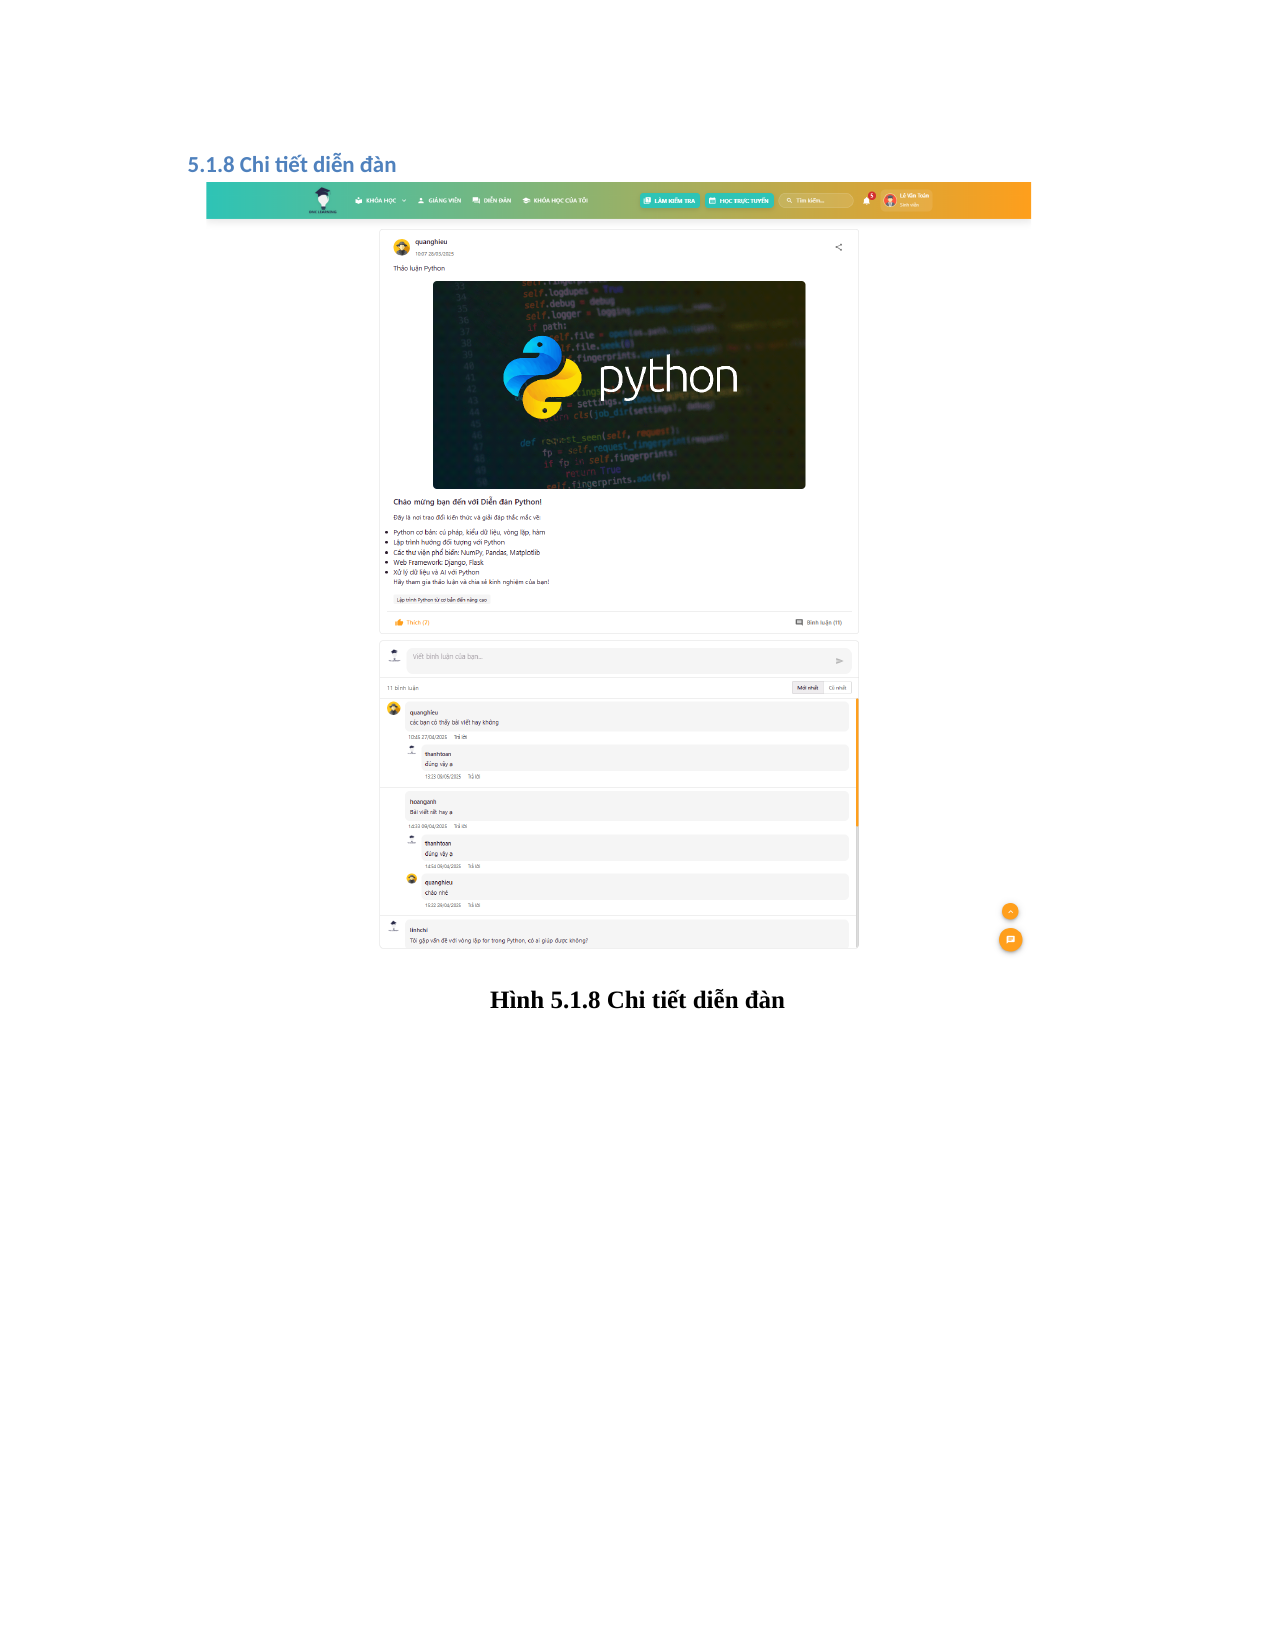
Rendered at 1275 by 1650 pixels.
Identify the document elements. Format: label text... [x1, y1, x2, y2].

picture [206, 182, 1032, 961]
text Hình 5.1.8 Chi tiết diễn đàn [187, 986, 1087, 1014]
subtitle 5.1.8 Chi tiết diễn đàn [187, 150, 1087, 178]
